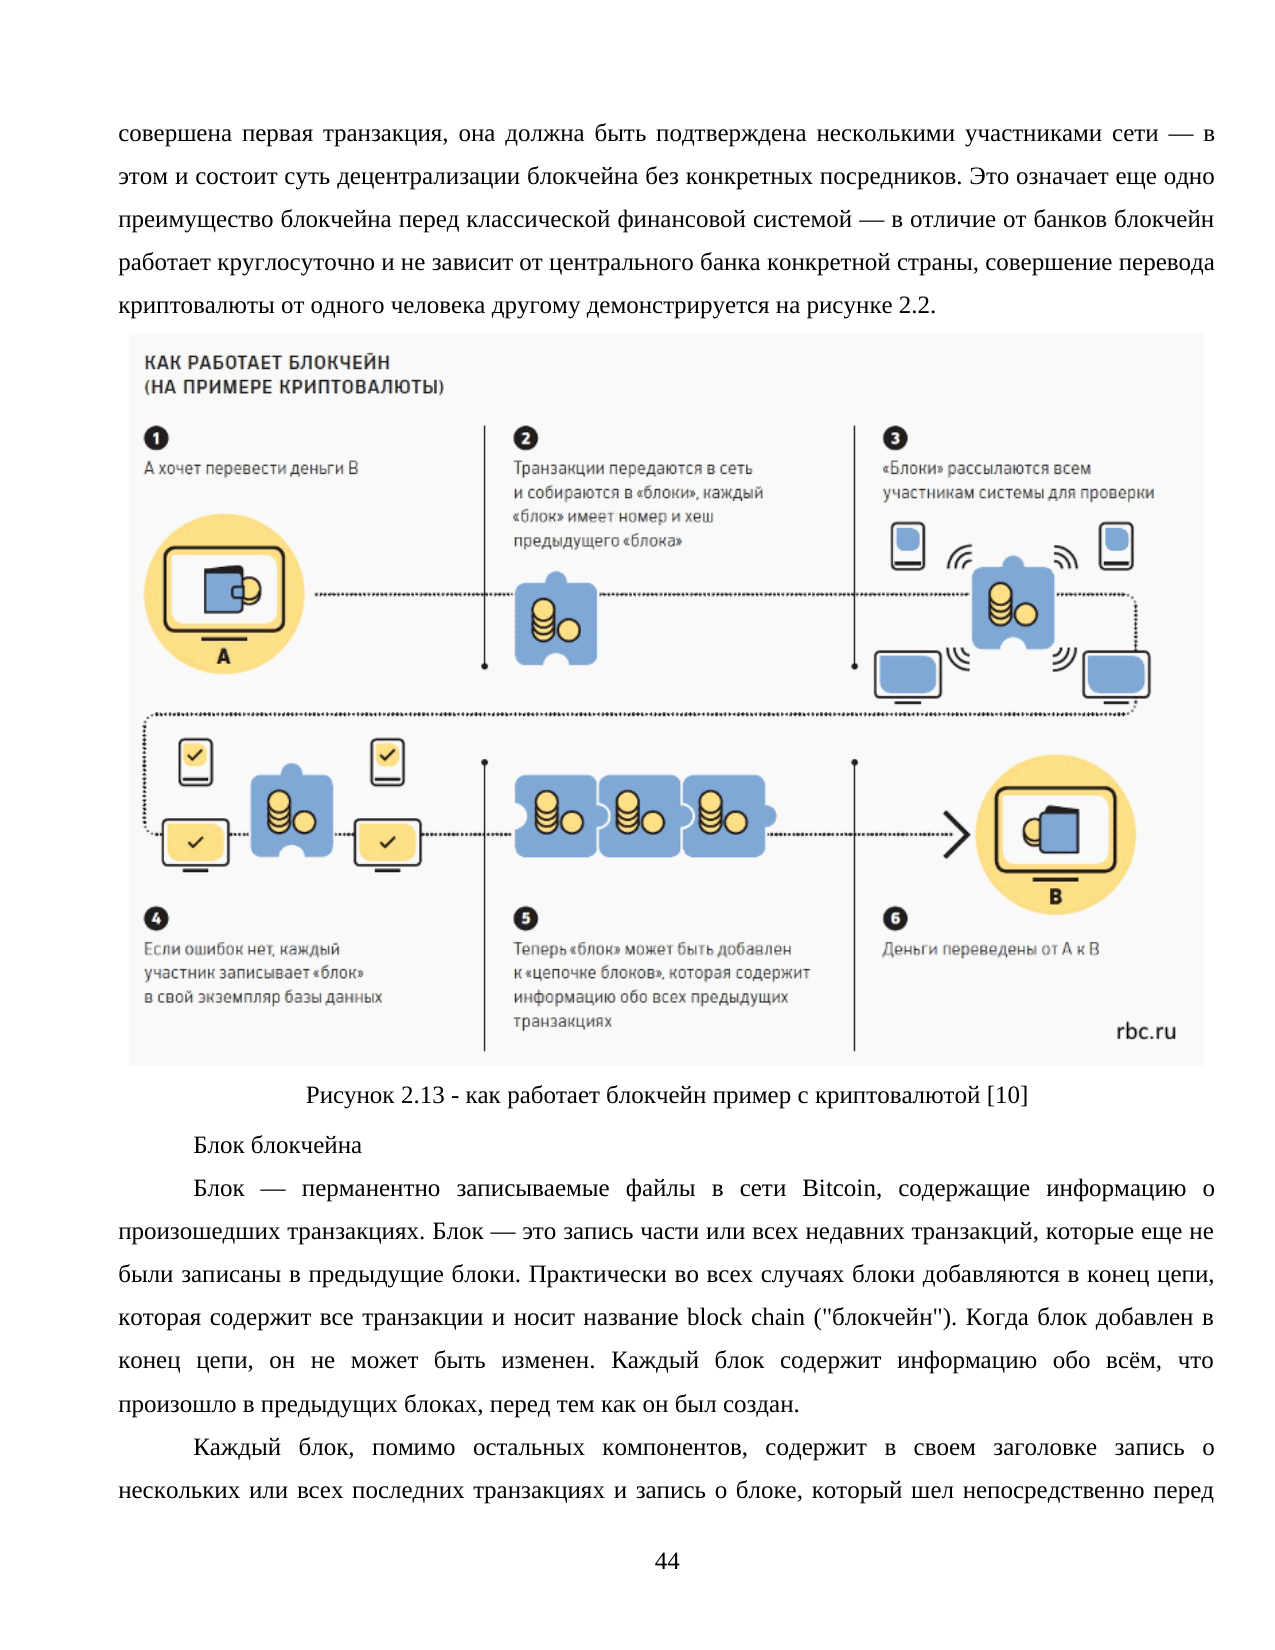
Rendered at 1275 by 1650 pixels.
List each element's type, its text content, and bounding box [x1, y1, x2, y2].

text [118, 1432, 1216, 1504]
text Блок блокчейна [118, 1130, 1216, 1159]
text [118, 118, 1216, 319]
picture [129, 333, 1205, 1066]
text Блок — перманентно записываемые файлы в сети Bitcoin, содержащие информацию о произошедших транзакциях. Блок — это запись части или всех недавних транзакций, которые еще не были записаны в предыдущие блоки. Практически во всех случаях блоки добавляются в конец цепи, которая содержит все транзакции и носит название block chain ("блокчейн"). Когда блок добавлен в конец цепи, он не может быть изменен. Каждый блок содержит информацию обо всём, что произошло в предыдущих блоках, перед тем как он был создан. [118, 1173, 1216, 1417]
